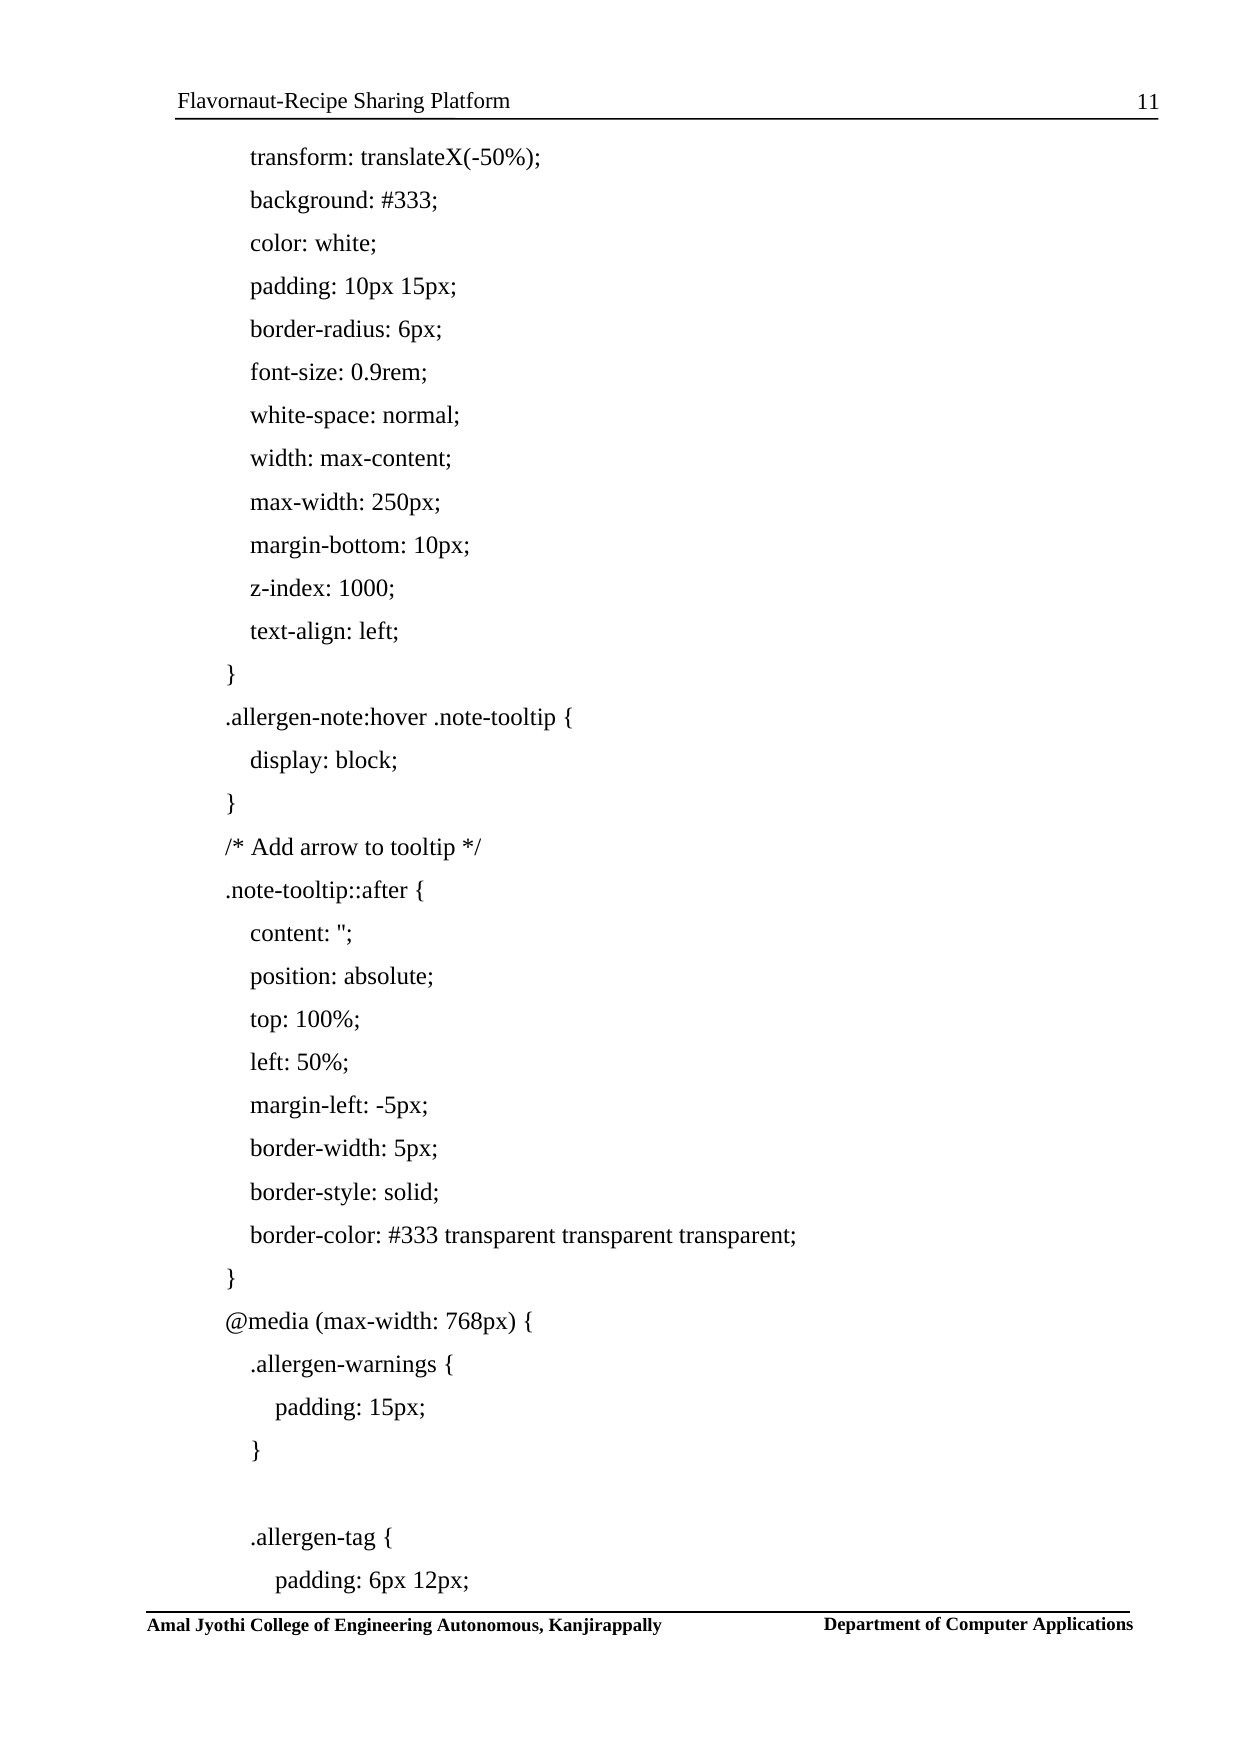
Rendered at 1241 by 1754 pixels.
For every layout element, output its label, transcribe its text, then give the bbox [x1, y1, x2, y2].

text border-width: 5px; [175, 1133, 1162, 1162]
text } [175, 1435, 1162, 1464]
text border-style: solid; [175, 1177, 1162, 1205]
text margin-bottom: 10px; [175, 530, 1162, 558]
text .allergen-warnings { [175, 1349, 1162, 1378]
text max-width: 250px; [175, 487, 1162, 515]
text width: max-content; [175, 443, 1162, 472]
text top: 100%; [175, 1004, 1162, 1033]
text color: white; [175, 228, 1162, 257]
text content: ''; [175, 918, 1162, 947]
text .note-tooltip::after { [175, 875, 1162, 903]
text text-align: left; [175, 616, 1162, 645]
text margin-left: -5px; [175, 1090, 1162, 1119]
text padding: 6px 12px; [175, 1565, 1162, 1593]
text .allergen-tag { [175, 1522, 1162, 1550]
text /* Add arrow to tooltip */ [175, 832, 1162, 860]
text position: absolute; [175, 961, 1162, 990]
text } [175, 788, 1162, 817]
text @media (max-width: 768px) { [175, 1306, 1162, 1335]
text padding: 10px 15px; [175, 271, 1162, 300]
text white-space: normal; [175, 400, 1162, 429]
text } [175, 1263, 1162, 1292]
text background: #333; [175, 185, 1162, 213]
text border-color: #333 transparent transparent transparent; [175, 1220, 1162, 1248]
text .allergen-note:hover .note-tooltip { [175, 702, 1162, 731]
text padding: 15px; [175, 1392, 1162, 1421]
text font-size: 0.9rem; [175, 357, 1162, 386]
text } [175, 659, 1162, 688]
text left: 50%; [175, 1047, 1162, 1076]
text z-index: 1000; [175, 573, 1162, 602]
text display: block; [175, 745, 1162, 774]
text border-radius: 6px; [175, 314, 1162, 343]
text transform: translateX(-50%); [175, 142, 1162, 170]
